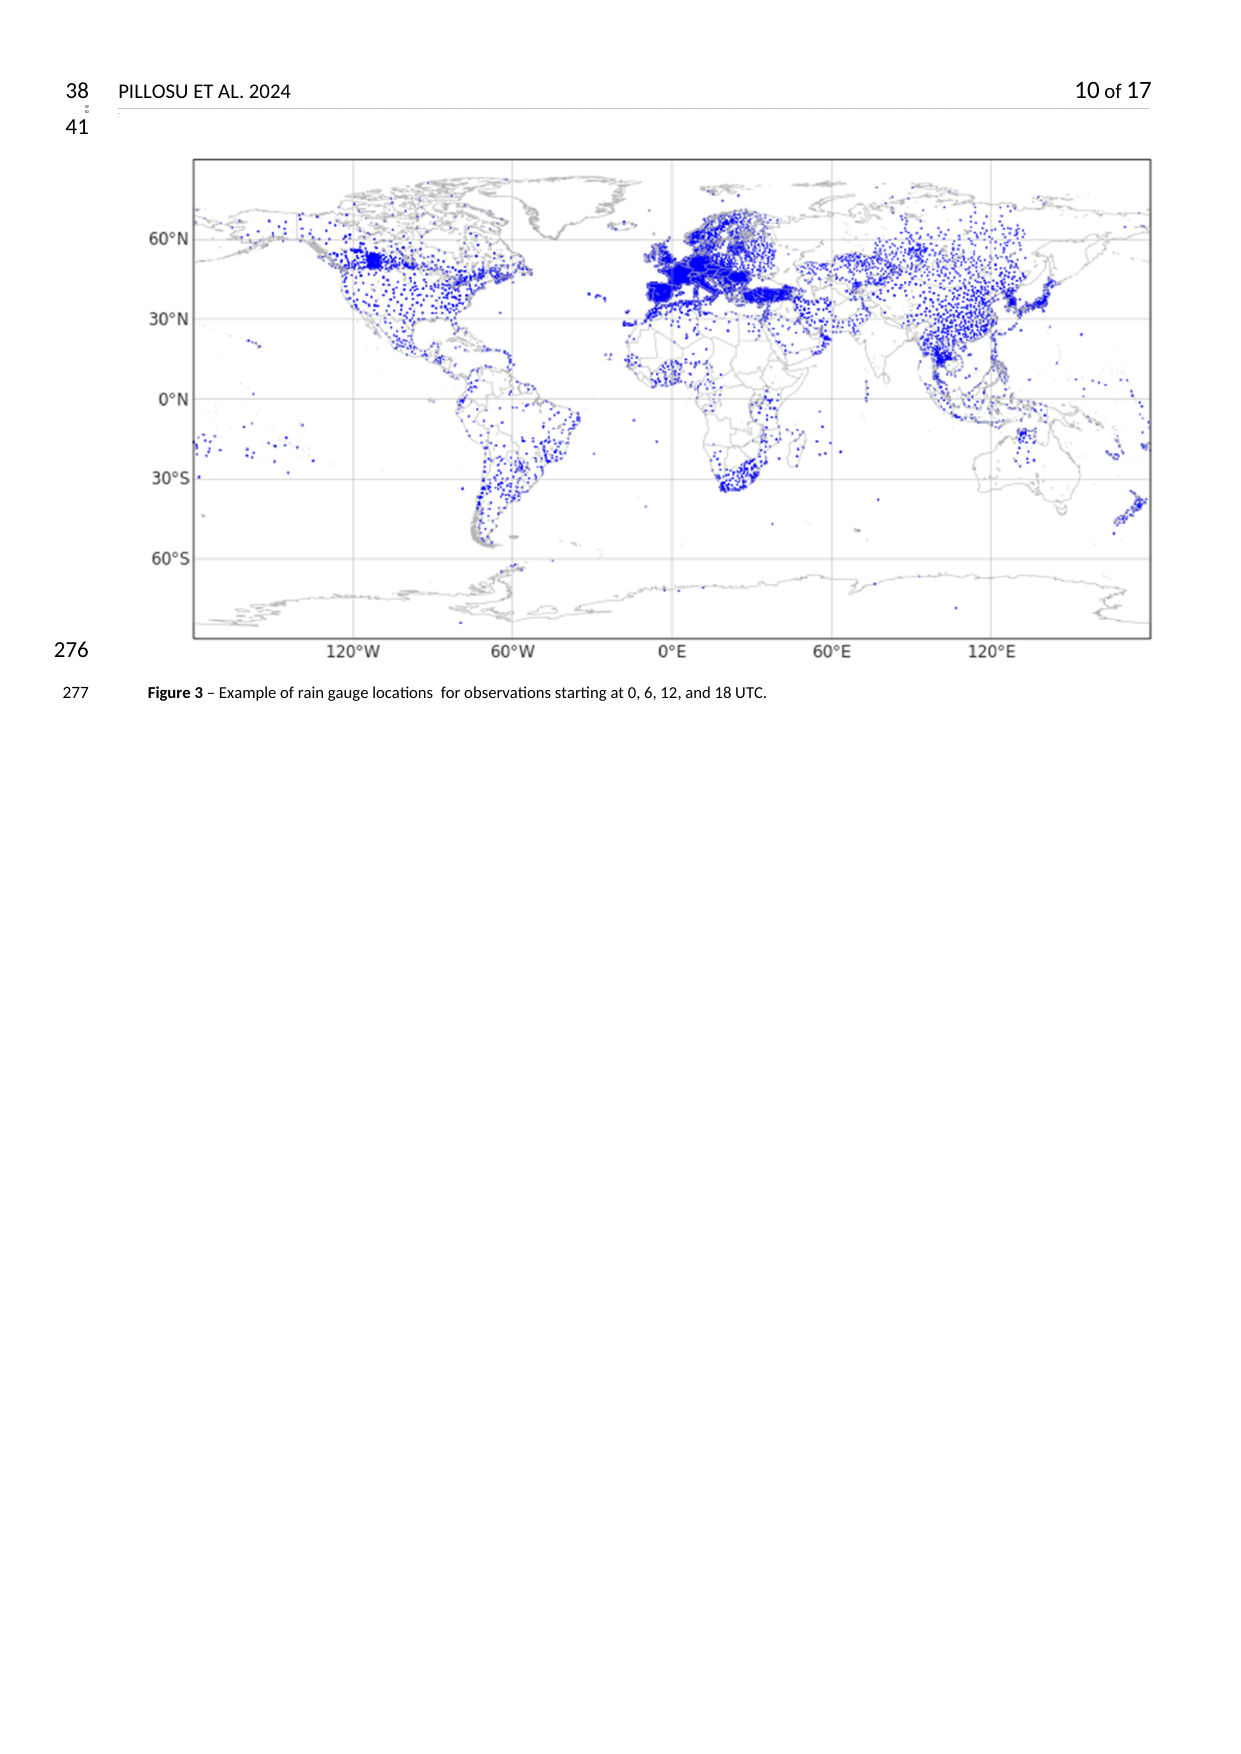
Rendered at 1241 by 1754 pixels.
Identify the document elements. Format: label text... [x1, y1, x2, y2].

text Figure 3 – Example of rain gauge locations for observations starting at 0, 6, 12, and 18 UTC. [118, 682, 1152, 703]
picture [147, 152, 1158, 658]
